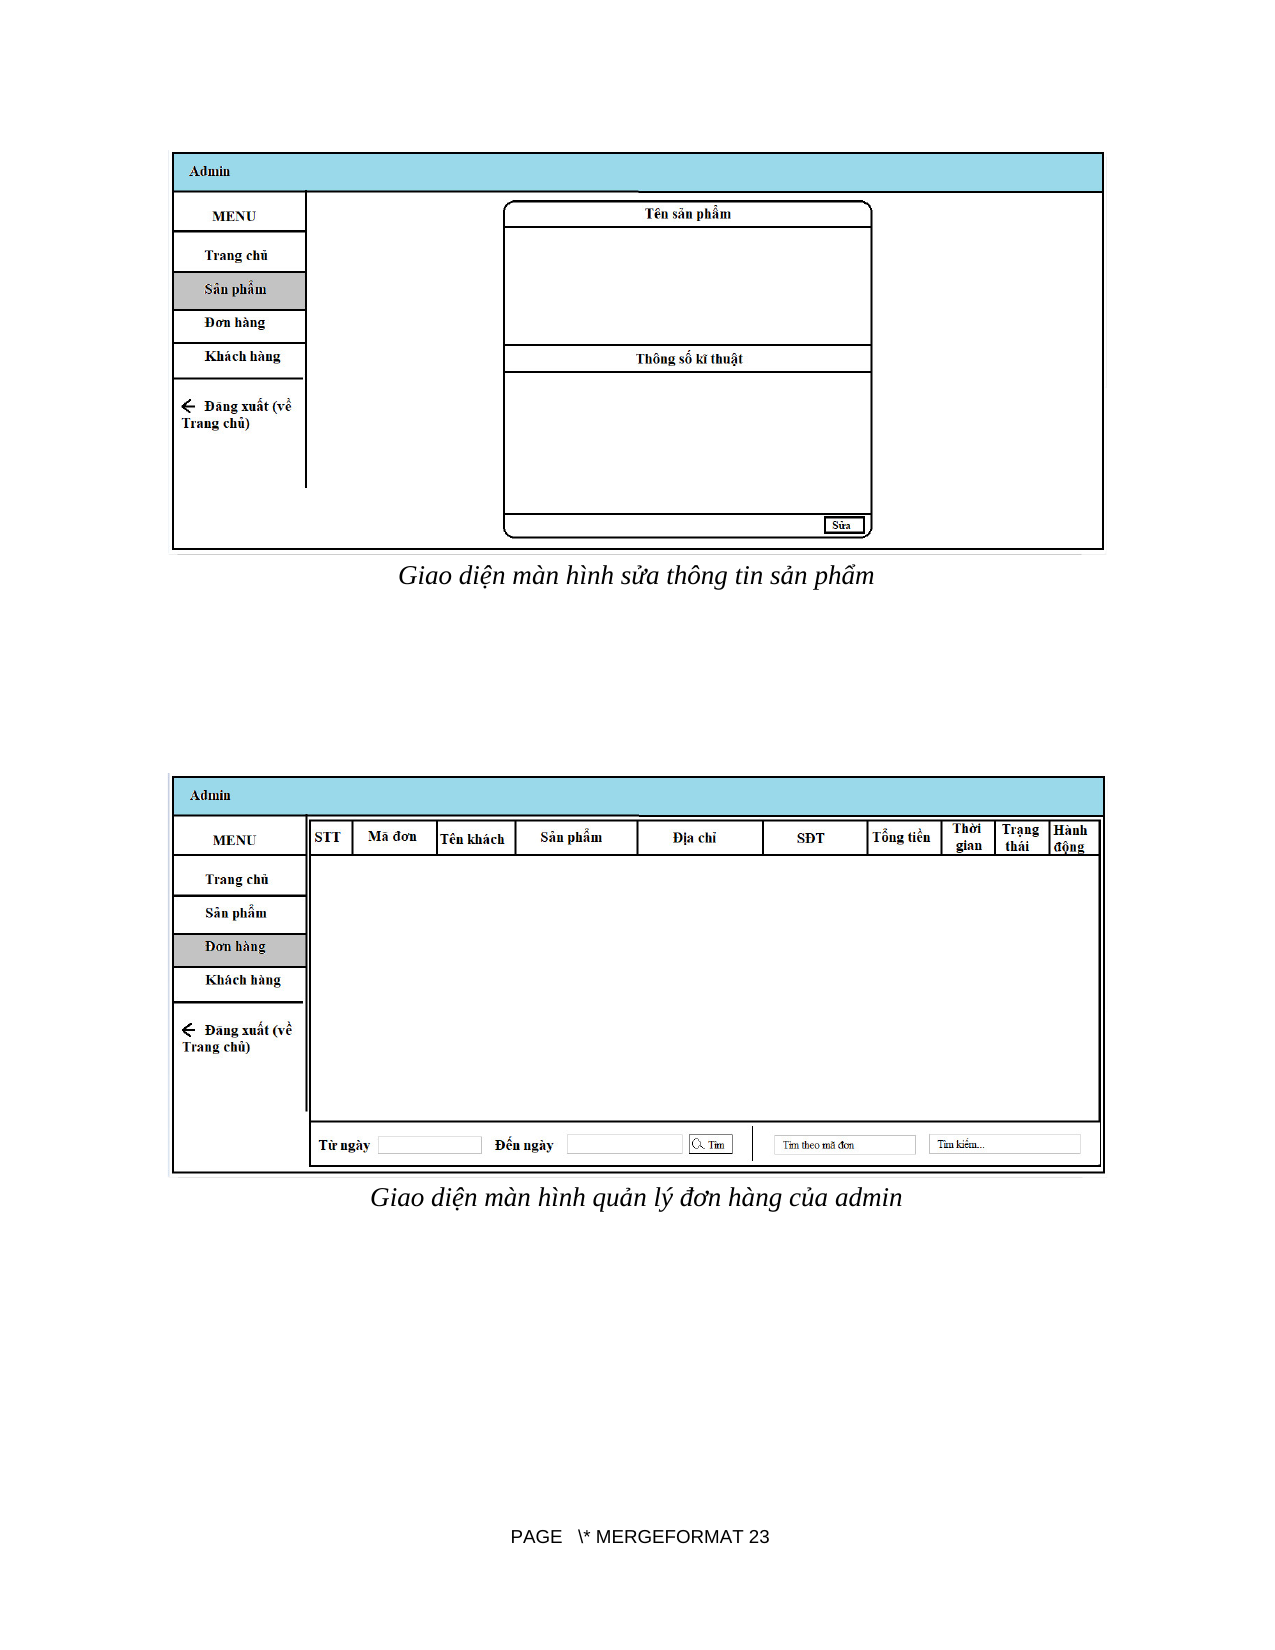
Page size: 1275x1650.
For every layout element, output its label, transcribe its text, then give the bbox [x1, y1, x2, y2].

picture [168, 150, 1107, 555]
picture [167, 773, 1108, 1178]
text Giao diện màn hình quản lý đơn hàng của admin [150, 1181, 1125, 1212]
text Giao diện màn hình sửa thông tin sản phẩm [150, 559, 1125, 590]
